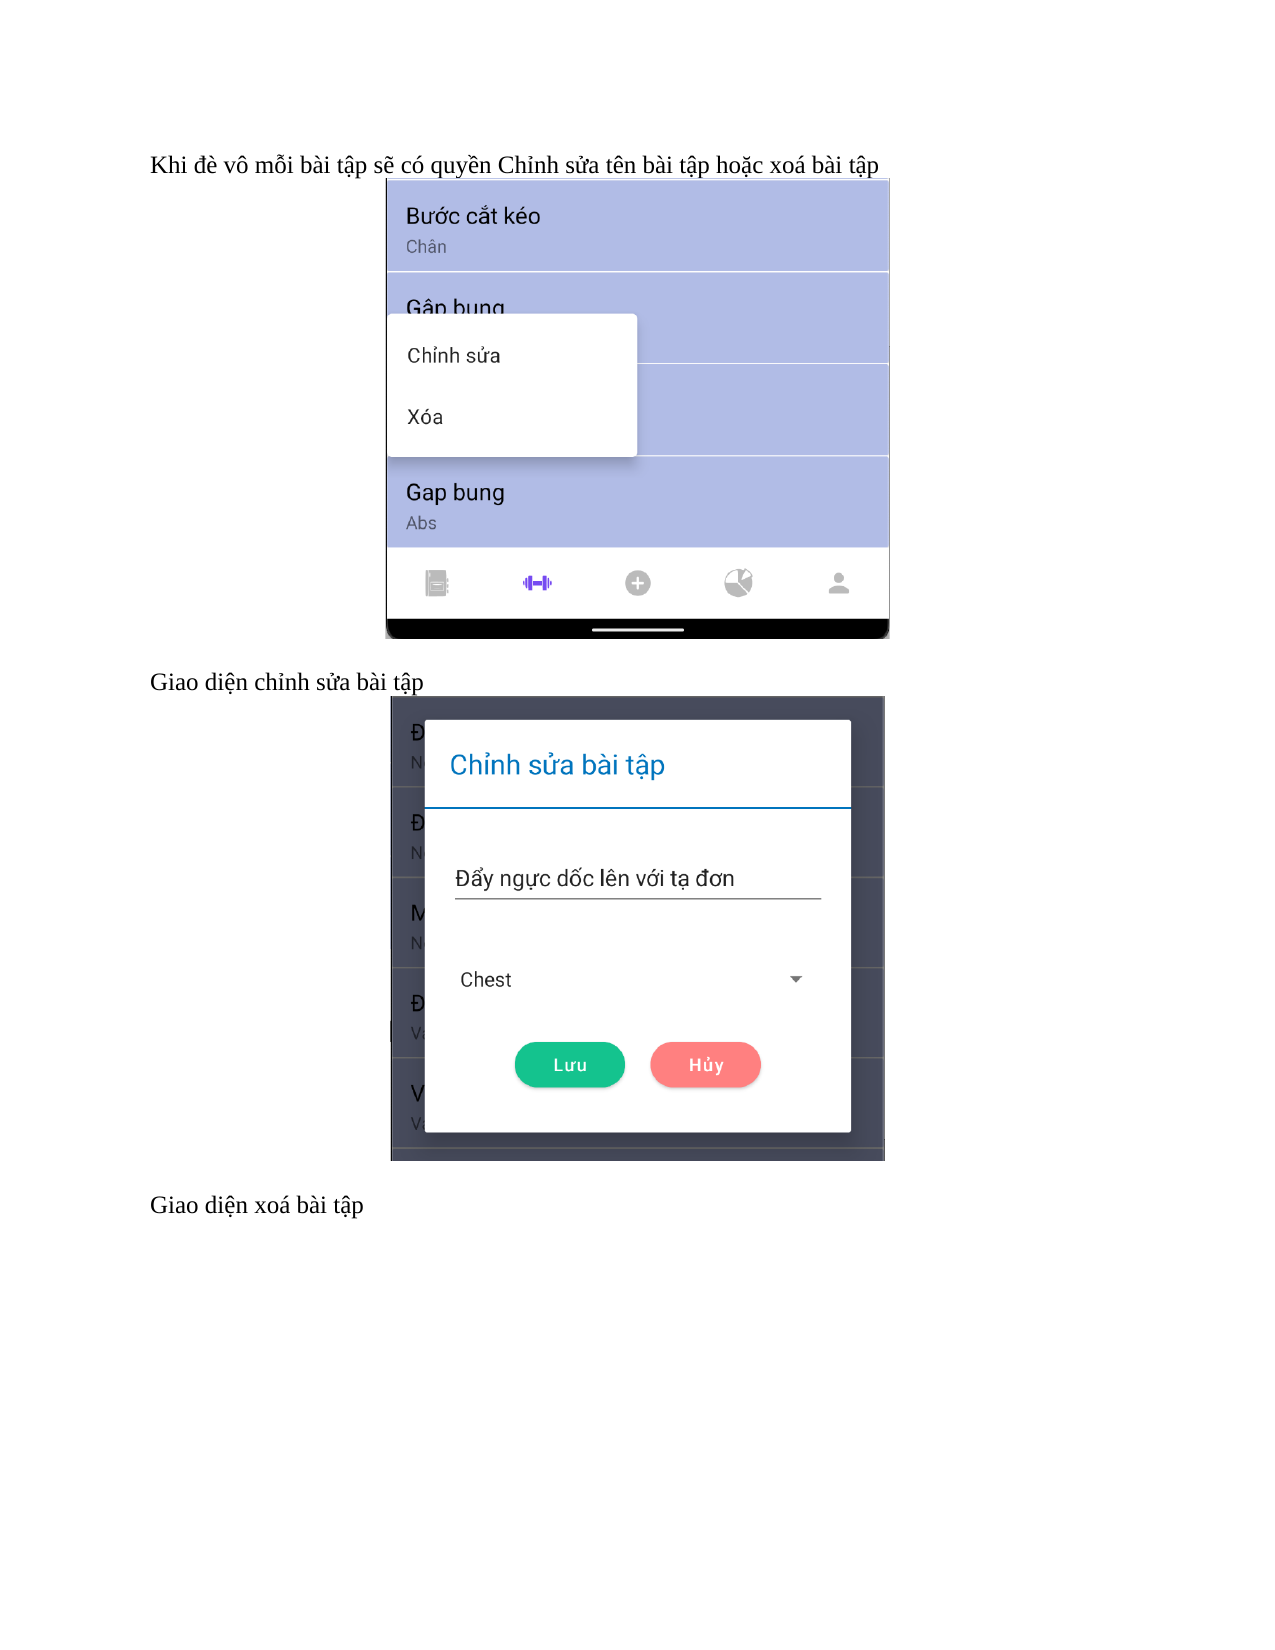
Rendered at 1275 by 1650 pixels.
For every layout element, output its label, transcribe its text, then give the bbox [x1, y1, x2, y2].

text Giao diện xoá bài tập [150, 1190, 1125, 1218]
text Giao diện chỉnh sửa bài tập [150, 667, 1125, 696]
picture [390, 696, 885, 1161]
picture [385, 178, 890, 639]
text Khi đè vô mỗi bài tập sẽ có quyền Chỉnh sửa tên bài tập hoặc xoá bài tập [150, 150, 1125, 179]
